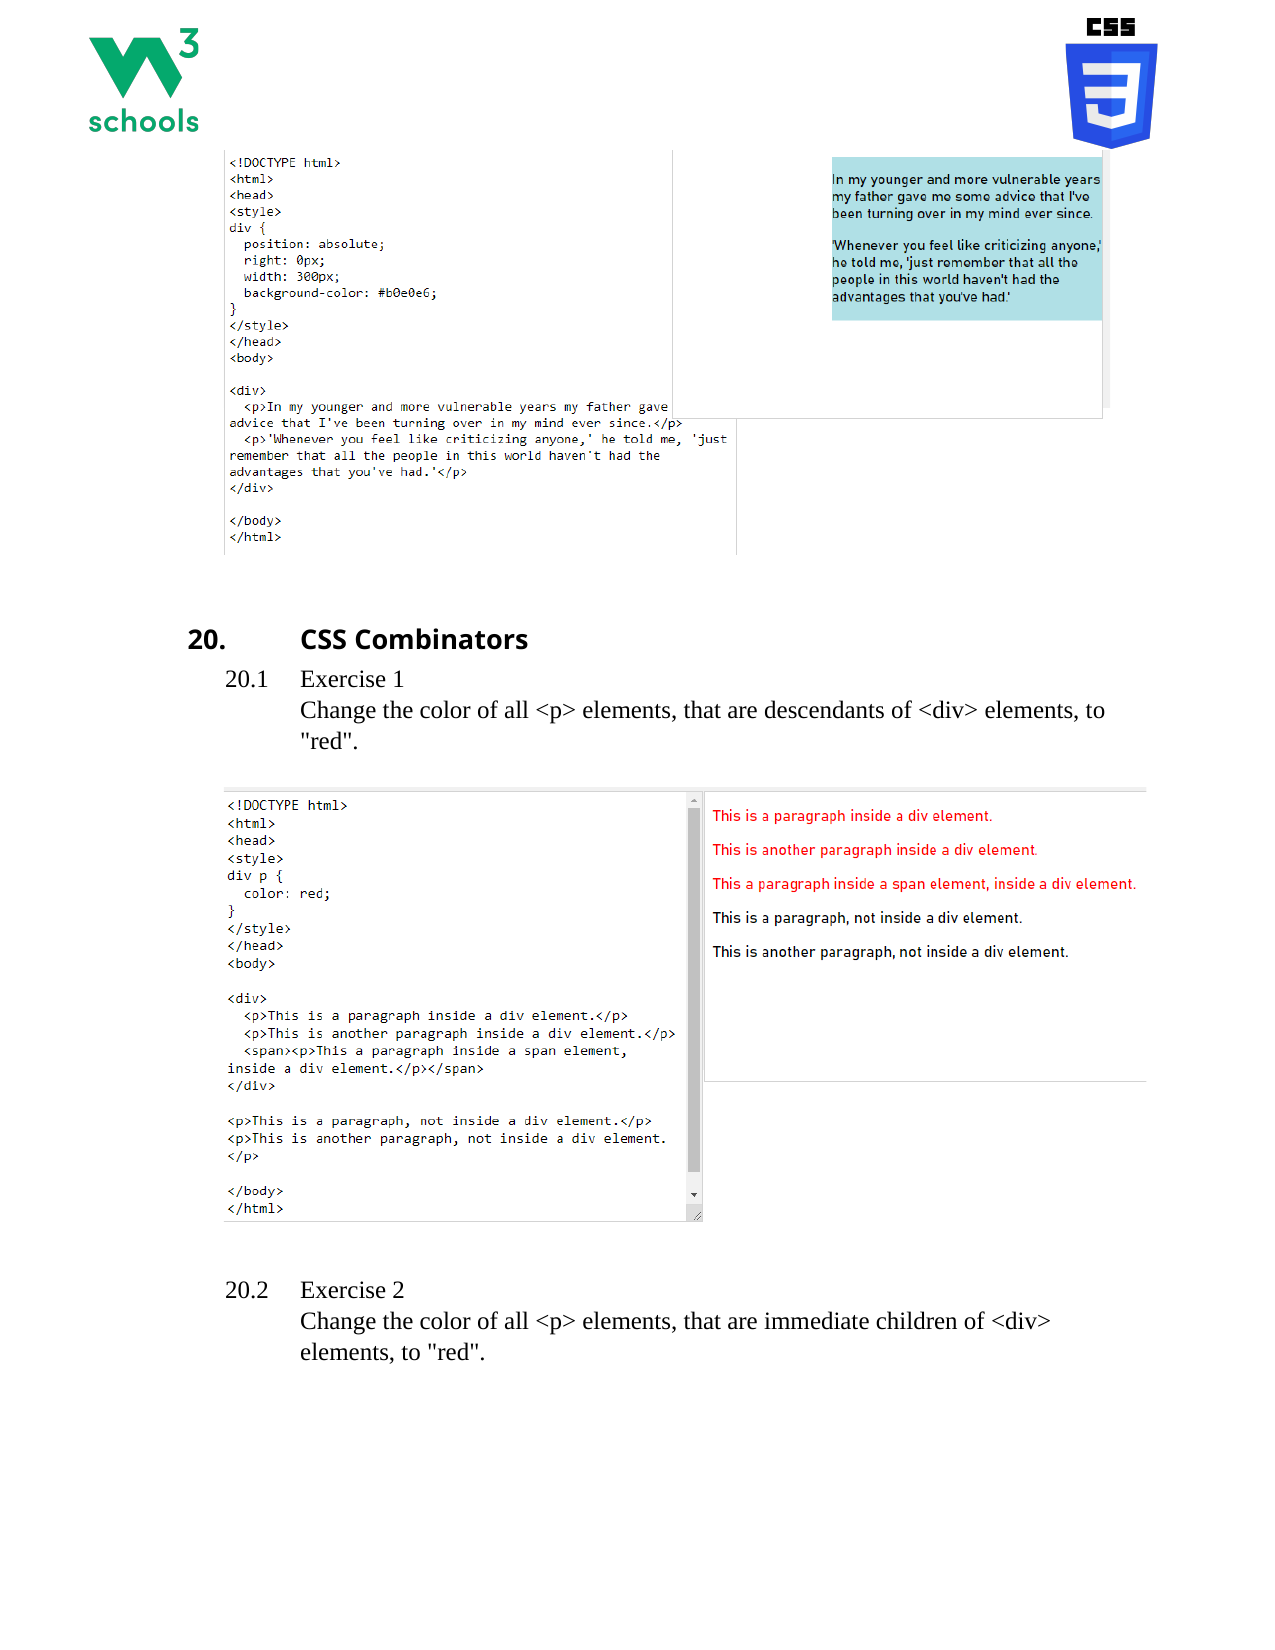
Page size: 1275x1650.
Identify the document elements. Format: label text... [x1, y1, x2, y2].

subtitle Exercise 2 [225, 1275, 1125, 1304]
list Change the color of all <p> elements, that are descendants of <div> elements, to "red". [300, 695, 1125, 755]
subtitle Exercise 1 [225, 664, 1125, 693]
list Change the color of all <p> elements, that are immediate children of <div> elements, to "red". [300, 1306, 1125, 1366]
picture [89, 28, 199, 132]
picture [223, 150, 1111, 555]
subtitle CSS Combinators [187, 620, 1125, 657]
picture [223, 787, 1147, 1226]
picture [1065, 18, 1158, 149]
